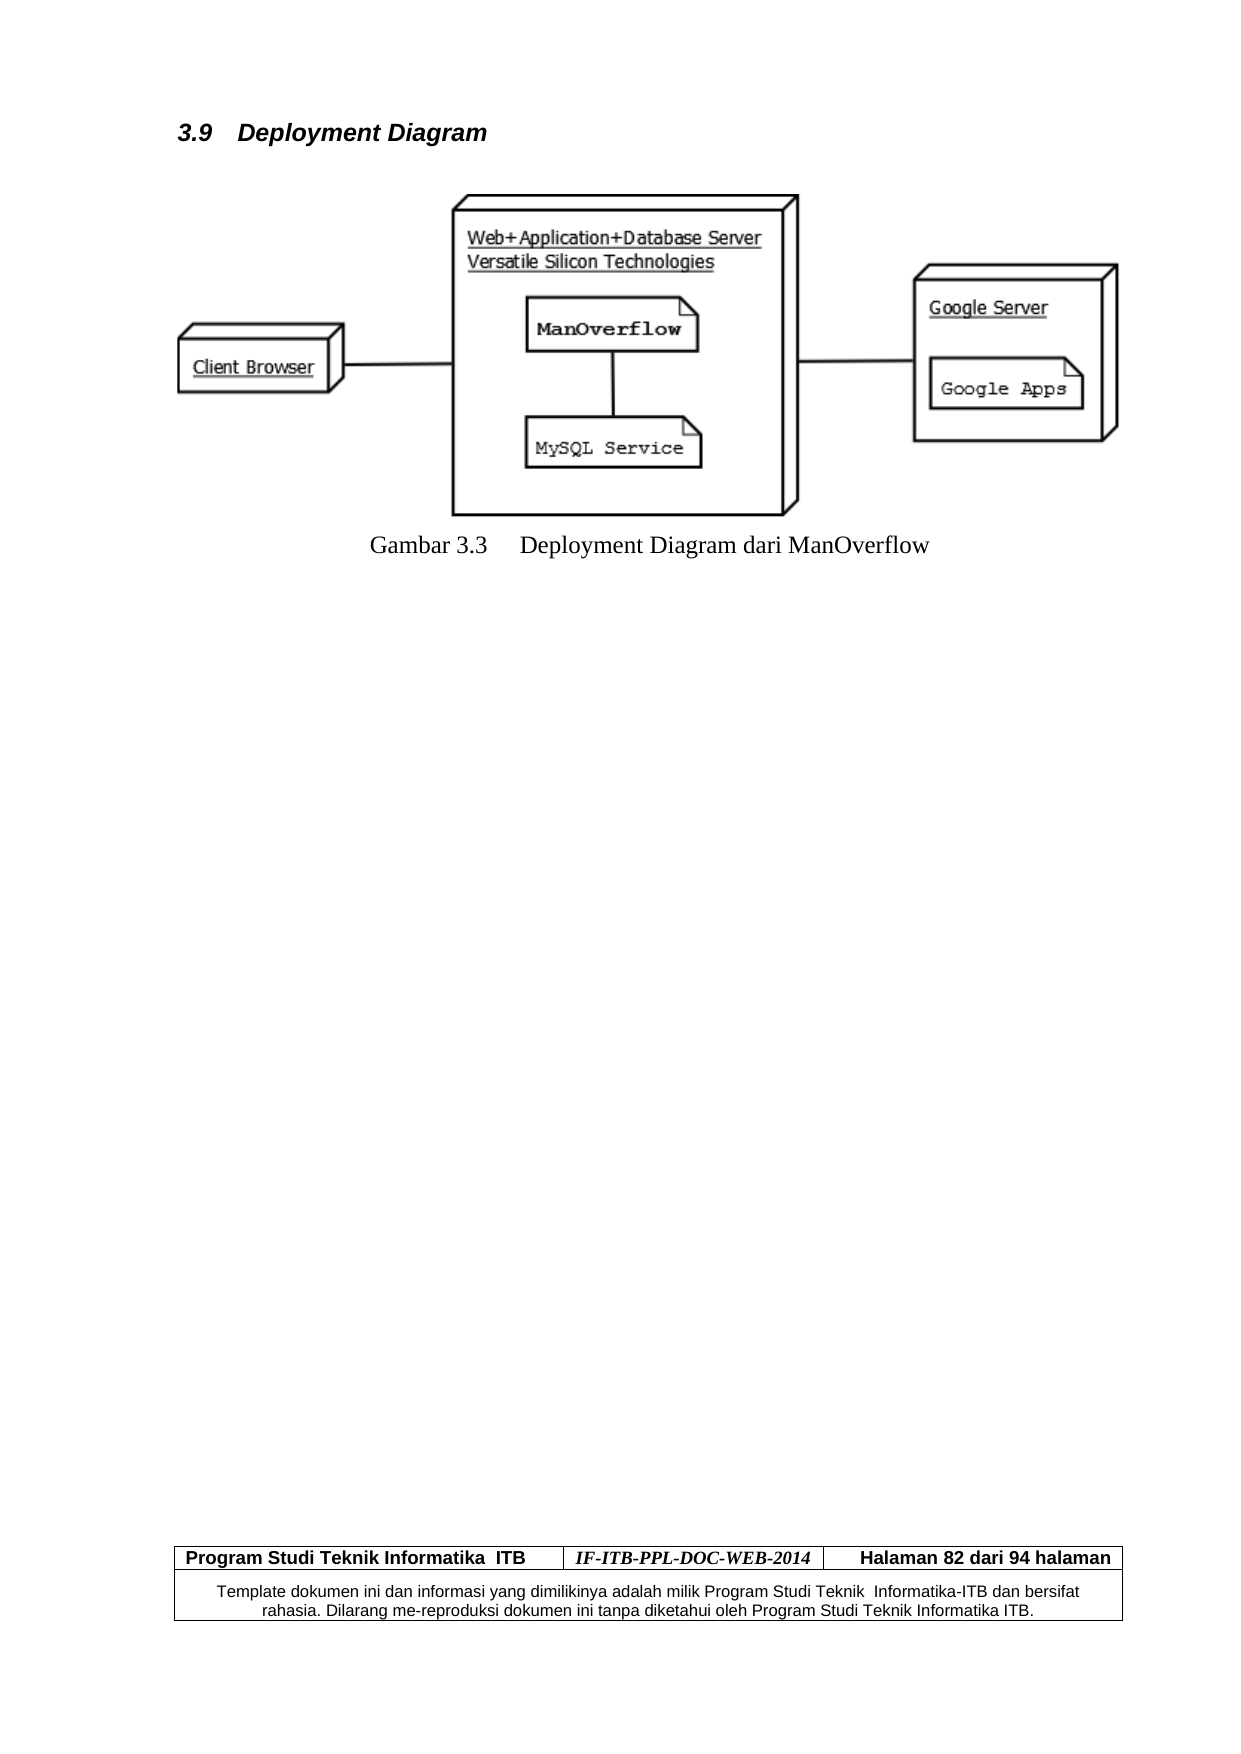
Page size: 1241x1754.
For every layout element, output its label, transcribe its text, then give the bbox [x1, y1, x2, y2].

subtitle Deployment Diagram [177, 118, 1122, 147]
picture [177, 194, 1123, 518]
text Gambar 3.3 Deployment Diagram dari ManOverflow [177, 530, 1122, 559]
